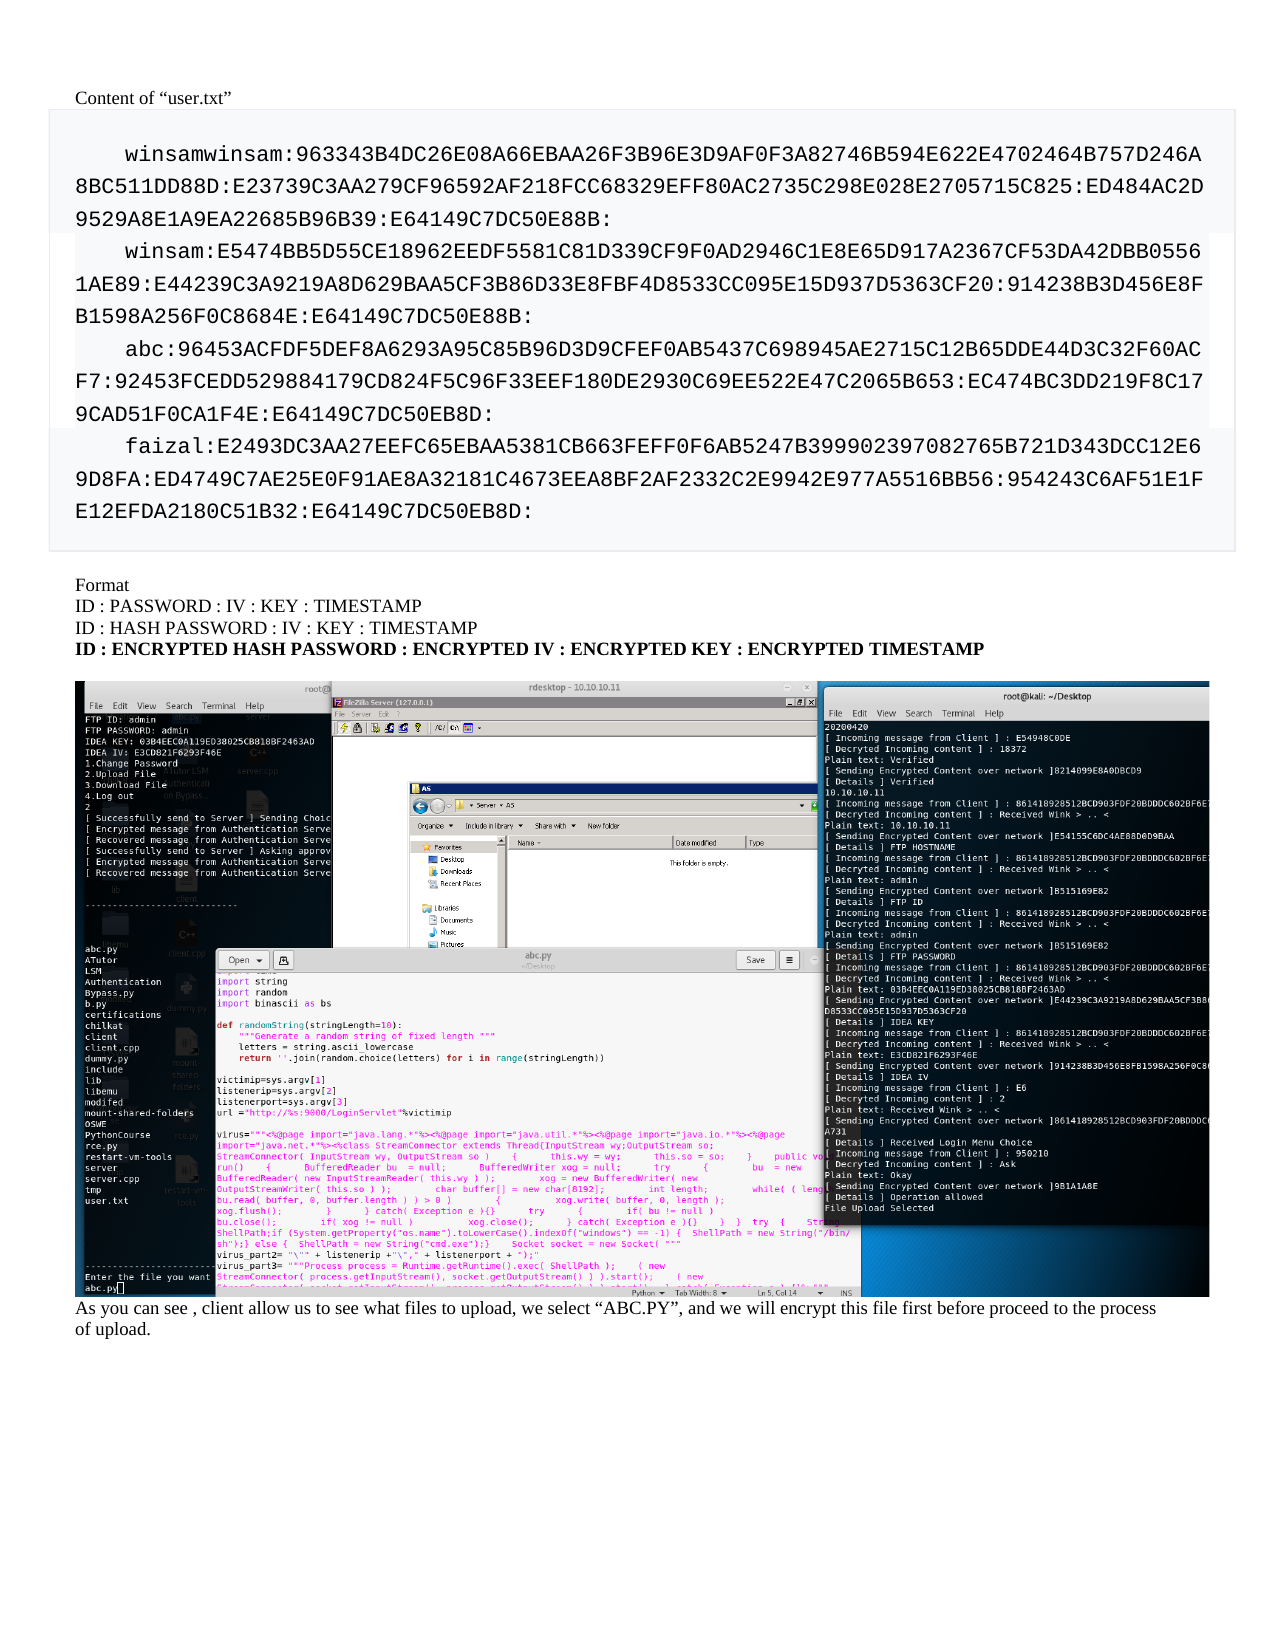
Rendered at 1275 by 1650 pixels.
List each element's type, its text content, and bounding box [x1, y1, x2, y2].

text Format [75, 573, 1162, 595]
text As you can see , client allow us to see what files to upload, we select “ABC.PY”, and we will encrypt this file first before proceed to the process of upload. [75, 1297, 1162, 1340]
text ID : ENCRYPTED HASH PASSWORD : ENCRYPTED IV : ENCRYPTED KEY : ENCRYPTED TIMESTAMP [75, 638, 1162, 660]
text abc:96453ACFDF5DEF8A6293A95C85B96D3D9CFEF0AB5437C698945AE2715C12B65DDE44D3C32F60ACF7:92453FCEDD529884179CD824F5C96F33EEF180DE2930C69EE522E47C2065B653:EC474BC3DD219F8C179CAD51F0CA1F4E:E64149C7DC50EB8D: [75, 330, 1209, 401]
text ID : HASH PASSWORD : IV : KEY : TIMESTAMP [75, 617, 1162, 638]
text winsamwinsam:963343B4DC26E08A66EBAA26F3B96E3D9AF0F3A82746B594E622E4702464B757D246A8BC511DD88D:E23739C3AA279CF96592AF218FCC68329EFF80AC2735C298E028E2705715C825:ED484AC2D9529A8E1A9EA22685B96B39:E64149C7DC50E88B: [50, 110, 1234, 233]
text Content of “user.txt” [75, 87, 1209, 109]
text ID : PASSWORD : IV : KEY : TIMESTAMP [75, 595, 1162, 617]
picture [75, 681, 1210, 1297]
text faizal:E2493DC3AA27EEFC65EBAA5381CB663FEFF0F6AB5247B399902397082765B721D343DCC12E69D8FA:ED4749C7AE25E0F91AE8A32181C4673EEA8BF2AF2332C2E9942E977A5516BB56:954243C6AF51E1FE12EFDA2180C51B32:E64149C7DC50EB8D: [50, 401, 1234, 550]
text winsam:E5474BB5D55CE18962EEDF5581C81D339CF9F0AD2946C1E8E65D917A2367CF53DA42DBB05561AE89:E44239C3A9219A8D629BAA5CF3B86D33E8FBF4D8533CC095E15D937D5363CF20:914238B3D456E8FB1598A256F0C8684E:E64149C7DC50E88B: [75, 233, 1209, 330]
